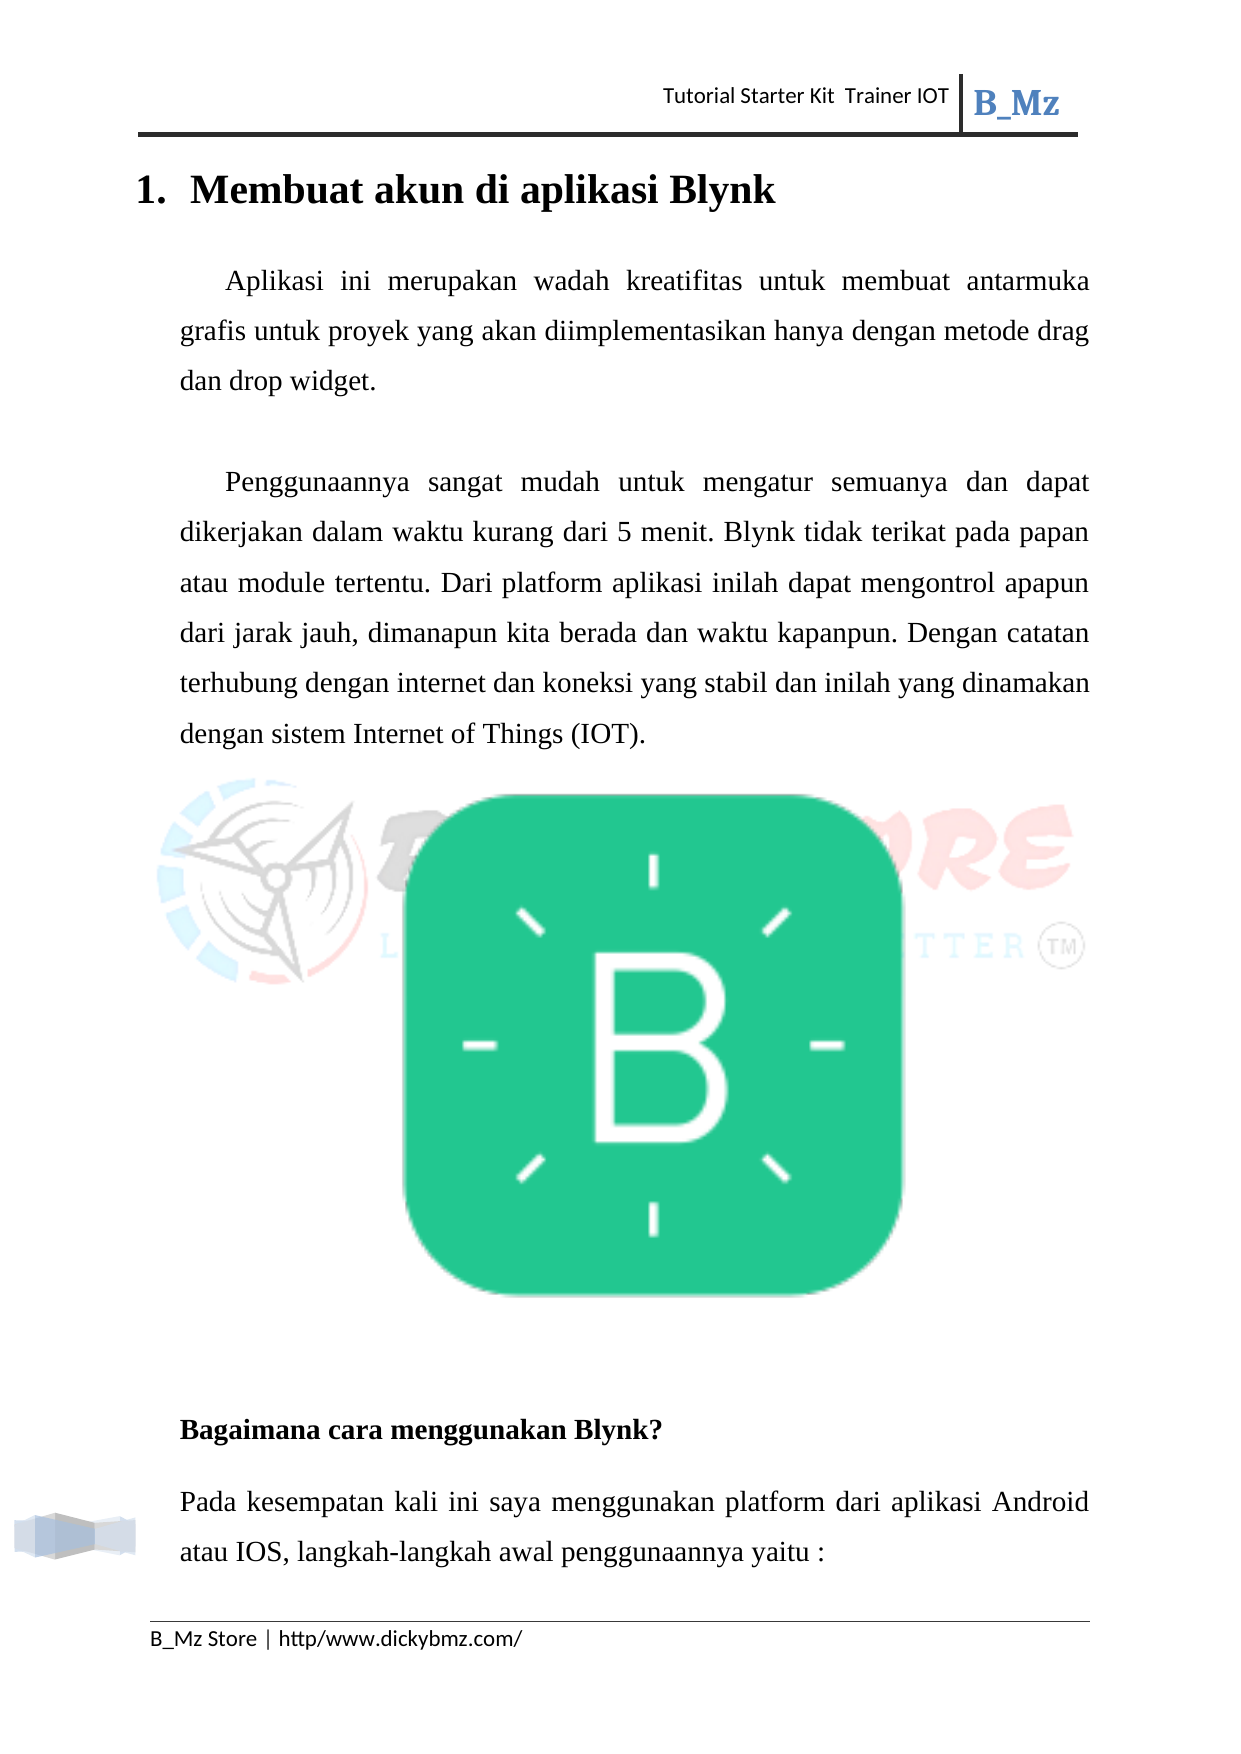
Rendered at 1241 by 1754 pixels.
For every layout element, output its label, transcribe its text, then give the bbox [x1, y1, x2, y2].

text Bagaimana cara menggunakan Blynk? [150, 1412, 1090, 1446]
picture [282, 777, 1018, 1317]
list Membuat akun di aplikasi Blynk [135, 165, 1090, 213]
list Penggunaannya sangat mudah untuk mengatur semuanya dan dapat dikerjakan dalam waktu kurang dari 5 menit. Blynk tidak terikat pada papan atau module tertentu. Dari platform aplikasi inilah dapat mengontrol apapun dari jarak jauh, dimanapun kita berada dan waktu kapanpun. Dengan catatan terhubung dengan internet dan koneksi yang stabil dan inilah yang dinamakan dengan sistem Internet of Things (IOT). [179, 464, 1090, 749]
list Pada kesempatan kali ini saya menggunakan platform dari aplikasi Android atau IOS, langkah-langkah awal penggunaannya yaitu : [179, 1484, 1090, 1567]
list Aplikasi ini merupakan wadah kreatifitas untuk membuat antarmuka grafis untuk proyek yang akan diimplementasikan hanya dengan metode drag dan drop widget. [179, 263, 1090, 397]
